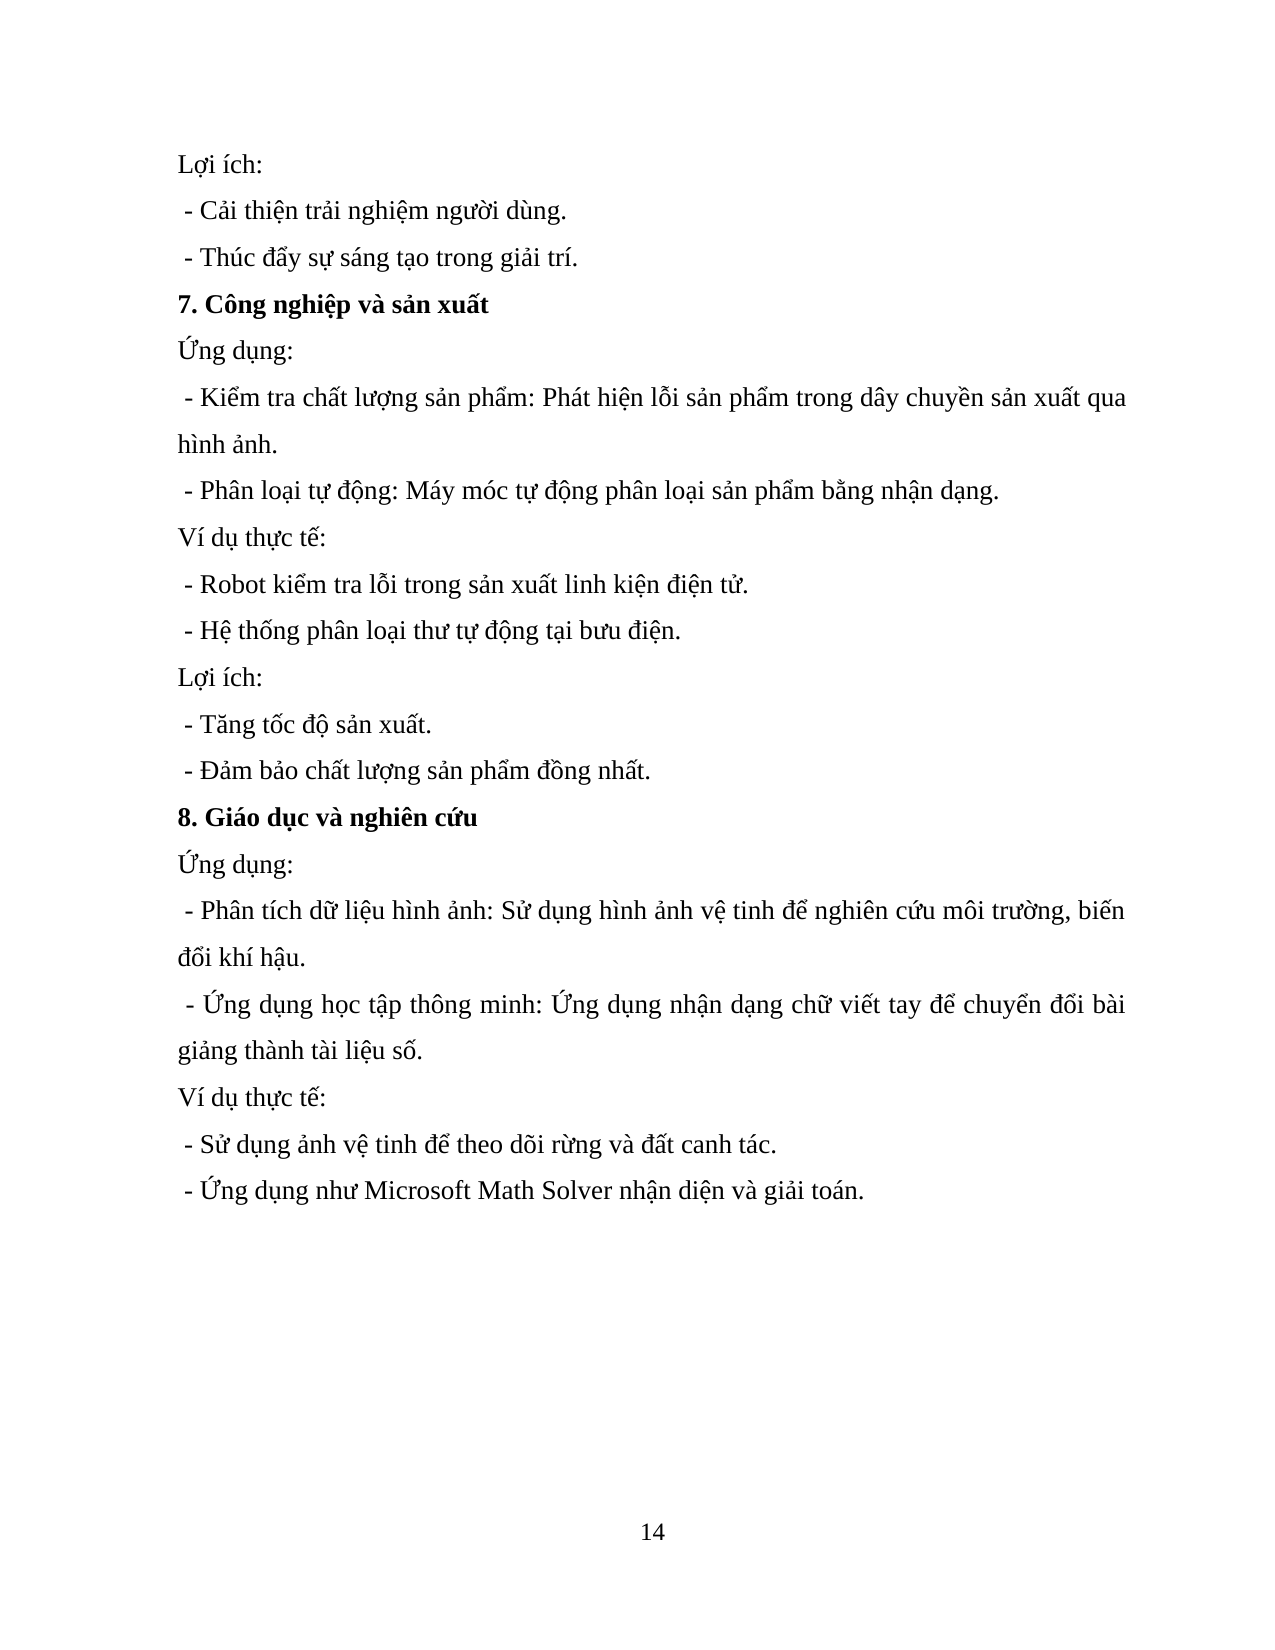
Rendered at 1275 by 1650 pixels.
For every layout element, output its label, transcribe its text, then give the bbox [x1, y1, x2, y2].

text - Đảm bảo chất lượng sản phẩm đồng nhất. [177, 754, 1127, 786]
text - Hệ thống phân loại thư tự động tại bưu điện. [177, 614, 1127, 646]
text Ứng dụng: [177, 334, 1127, 366]
text - Sử dụng ảnh vệ tinh để theo dõi rừng và đất canh tác. [177, 1128, 1127, 1159]
text Lợi ích: [177, 148, 1127, 179]
text - Robot kiểm tra lỗi trong sản xuất linh kiện điện tử. [177, 568, 1127, 599]
text - Kiểm tra chất lượng sản phẩm: Phát hiện lỗi sản phẩm trong dây chuyền sản xuất qua hình ảnh. [177, 381, 1127, 459]
text - Ứng dụng học tập thông minh: Ứng dụng nhận dạng chữ viết tay để chuyển đổi bài giảng thành tài liệu số. [177, 988, 1127, 1066]
text - Thúc đẩy sự sáng tạo trong giải trí. [177, 241, 1127, 272]
text - Phân loại tự động: Máy móc tự động phân loại sản phẩm bằng nhận dạng. [177, 474, 1127, 506]
text Lợi ích: [177, 661, 1127, 692]
text - Tăng tốc độ sản xuất. [177, 708, 1127, 739]
text Ứng dụng: [177, 848, 1127, 879]
text - Cải thiện trải nghiệm người dùng. [177, 194, 1127, 226]
text Ví dụ thực tế: [177, 521, 1127, 552]
text - Ứng dụng như Microsoft Math Solver nhận diện và giải toán. [177, 1174, 1127, 1206]
text - Phân tích dữ liệu hình ảnh: Sử dụng hình ảnh vệ tinh để nghiên cứu môi trường, biến đổi khí hậu. [177, 894, 1127, 972]
subtitle 8. Giáo dục và nghiên cứu [177, 801, 1127, 832]
text Ví dụ thực tế: [177, 1081, 1127, 1112]
subtitle 7. Công nghiệp và sản xuất [177, 288, 1127, 319]
